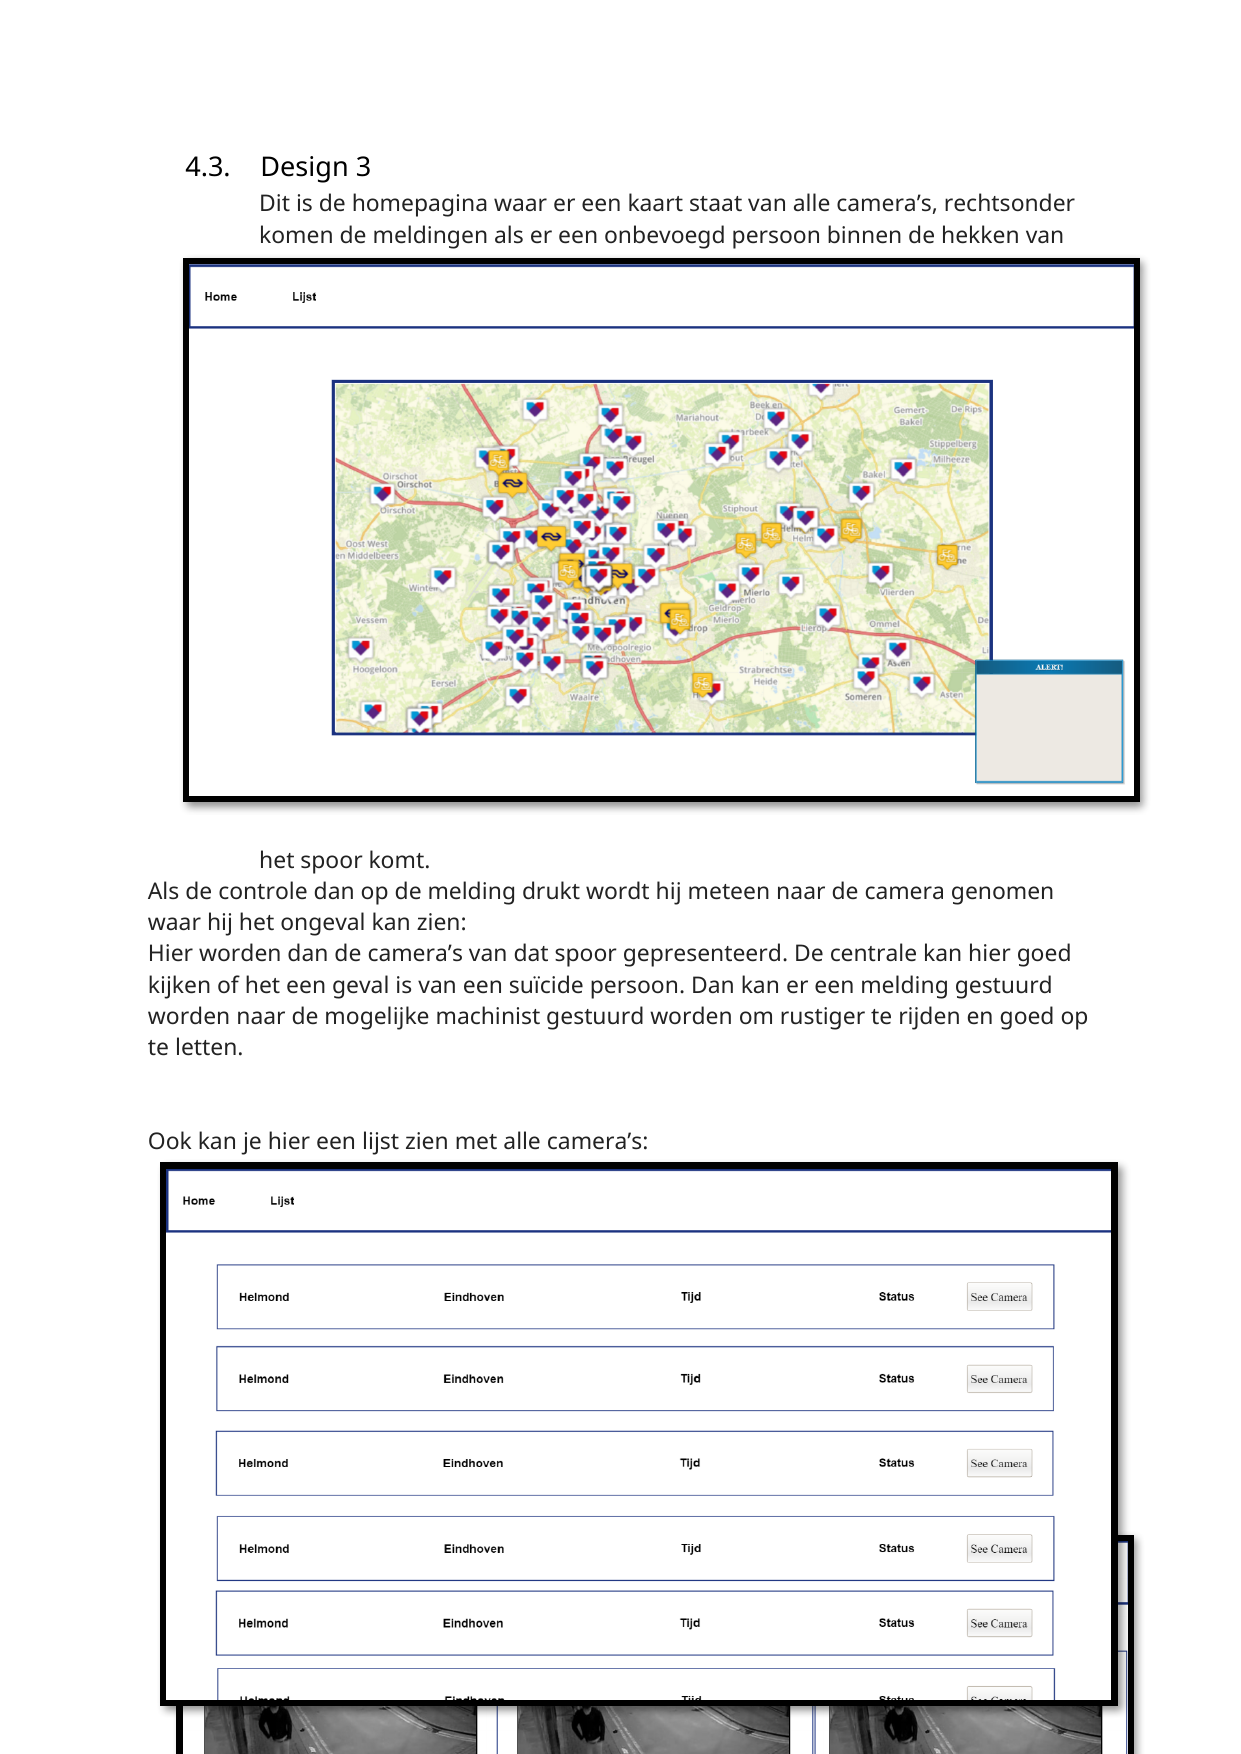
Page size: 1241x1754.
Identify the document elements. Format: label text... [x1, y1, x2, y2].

text Dit is de homepagina waar er een kaart staat van alle camera’s, rechtsonder komen de meldingen als er een onbevoegd persoon binnen de hekken van het spoor komt. [259, 187, 1093, 256]
picture [183, 1541, 1128, 1754]
text Ook kan je hier een lijst zien met alle camera’s: [148, 1125, 1093, 1156]
picture [189, 264, 1134, 796]
text Als de controle dan op de melding drukt wordt hij meteen naar de camera genomen waar hij het ongeval kan zien: [148, 875, 1093, 937]
text Hier worden dan de camera’s van dat spoor gepresenteerd. De centrale kan hier goed kijken of het een geval is van een suïcide persoon. Dan kan er een melding gestuurd worden naar de mogelijke machinist gestuurd worden om rustiger te rijden en goed op te letten. [148, 937, 1093, 1062]
picture [166, 1169, 1111, 1700]
text Dit is de homepagina waar er een kaart staat van alle camera’s, rechtsonder komen de meldingen als er een onbevoegd persoon binnen de hekken van het spoor komt. [259, 813, 1093, 875]
subtitle Design 3 [185, 148, 1093, 184]
